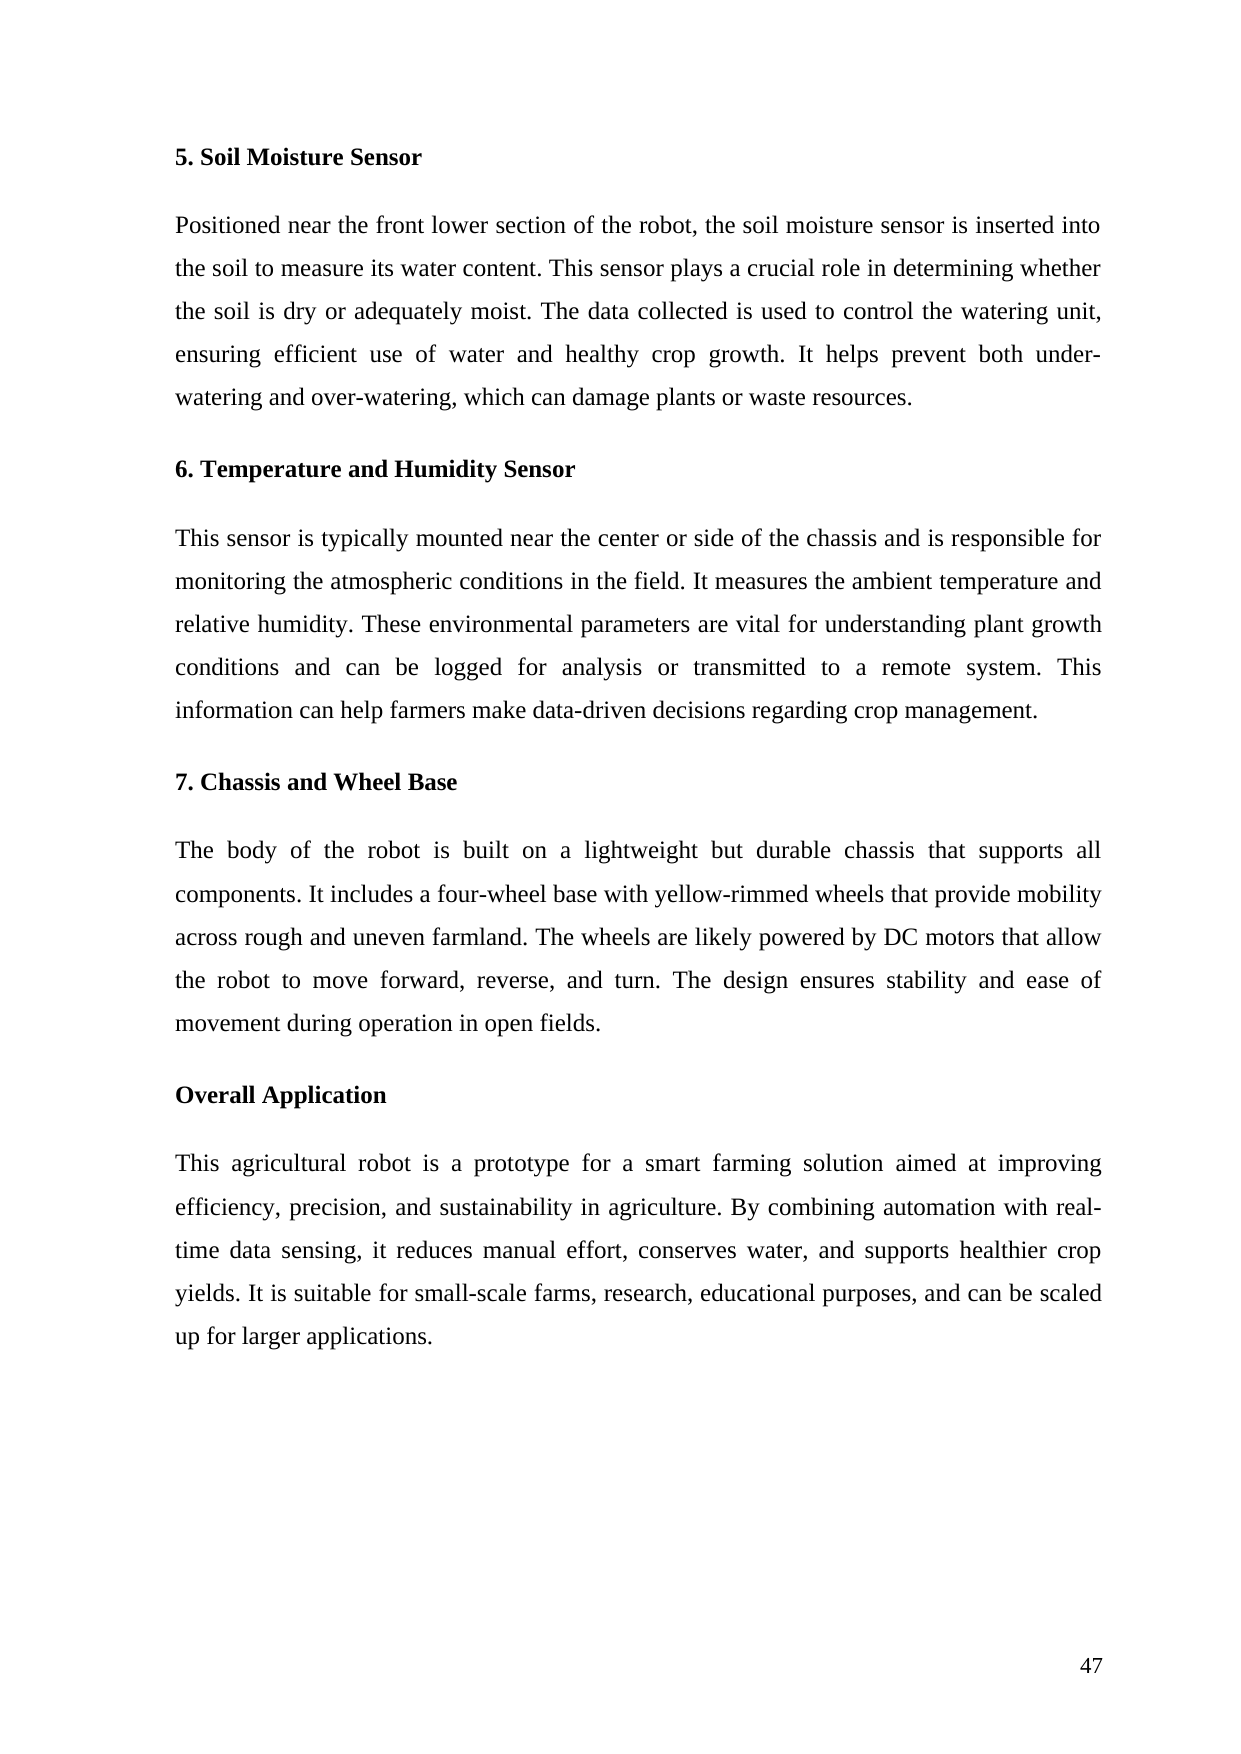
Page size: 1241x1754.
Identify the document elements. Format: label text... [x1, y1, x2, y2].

subtitle Overall Application [175, 1080, 1103, 1109]
text The body of the robot is built on a lightweight but durable chassis that supports all components. It includes a four-wheel base with yellow-rimmed wheels that provide mobility across rough and uneven farmland. The wheels are likely powered by DC motors that allow the robot to move forward, reverse, and turn. The design ensures stability and ease of movement during operation in open fields. [175, 836, 1103, 1037]
text This agricultural robot is a prototype for a smart farming solution aimed at improving efficiency, precision, and sustainability in agriculture. By combining automation with real-time data sensing, it reduces manual effort, conserves water, and supports healthier crop yields. It is suitable for small-scale farms, research, educational purposes, and can be scaled up for larger applications. [175, 1148, 1103, 1350]
text Positioned near the front lower section of the robot, the soil moisture sensor is inserted into the soil to measure its water content. This sensor plays a crucial role in determining whether the soil is dry or adequately moist. The data collected is used to control the watering unit, ensuring efficient use of water and healthy crop growth. It helps prevent both under-watering and over-watering, which can damage plants or waste resources. [175, 210, 1103, 411]
text This sensor is typically mounted near the center or side of the chassis and is responsible for monitoring the atmospheric conditions in the field. It measures the ambient temperature and relative humidity. These environmental parameters are vital for understanding plant growth conditions and can be logged for analysis or transmitted to a remote system. This information can help farmers make data-driven decisions regarding crop management. [175, 523, 1103, 724]
subtitle 6. Temperature and Humidity Sensor [175, 454, 1103, 483]
subtitle 5. Soil Moisture Sensor [175, 142, 1103, 170]
subtitle 7. Chassis and Wheel Base [175, 767, 1103, 796]
